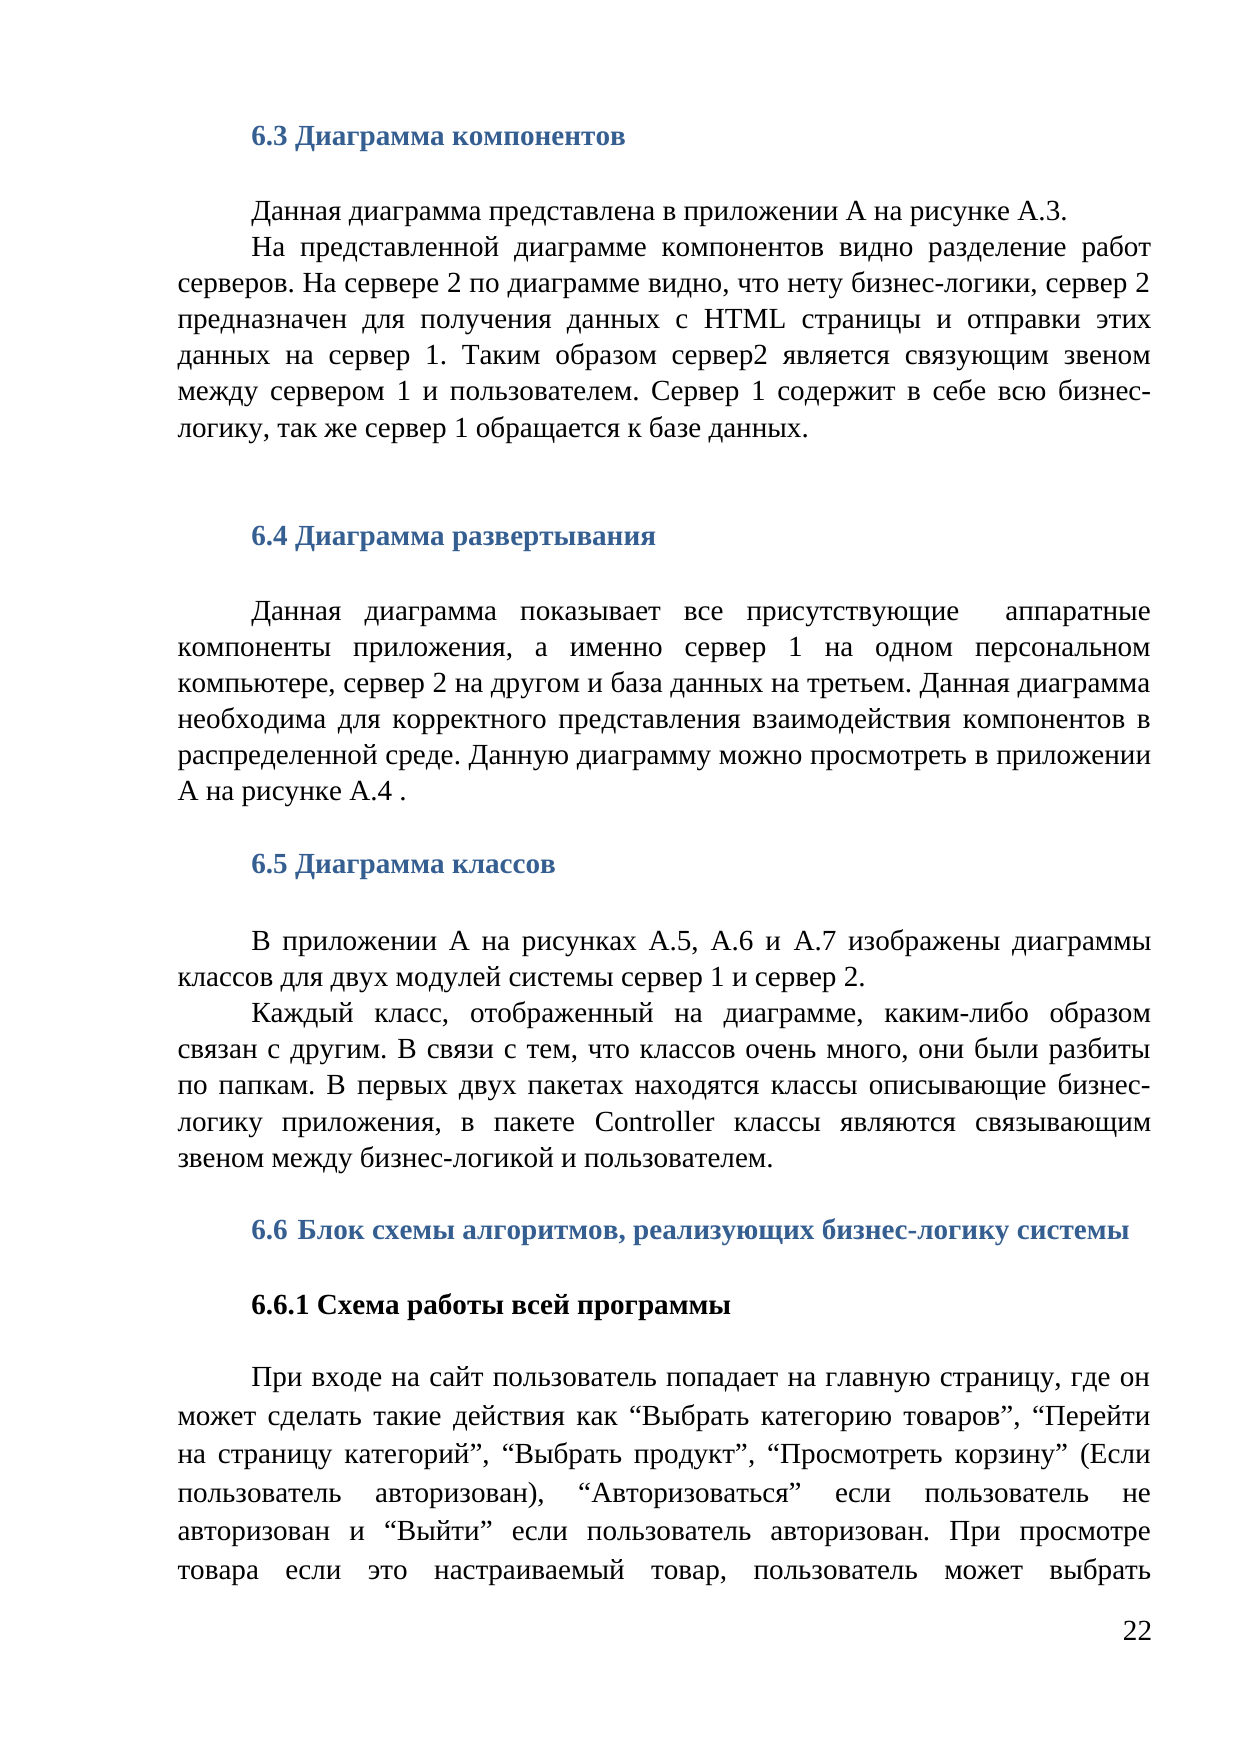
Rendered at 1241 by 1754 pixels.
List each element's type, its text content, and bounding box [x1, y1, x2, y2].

text На представленной диаграмме компонентов видно разделение работ серверов. На сервере 2 по диаграмме видно, что нету бизнес-логики, сервер 2 предназначен для получения данных с HTML страницы и отправки этих данных на сервер 1. Таким образом сервер2 является связующим звеном между сервером 1 и пользователем. Сервер 1 содержит в себе всю бизнес-логику, так же сервер 1 обращается к базе данных. [177, 229, 1152, 443]
text Каждый класс, отображенный на диаграмме, каким-либо образом связан с другим. В связи с тем, что классов очень много, они были разбиты по папкам. В первых двух пакетах находятся классы описывающие бизнес-логику приложения, в пакете Controller классы являются связывающим звеном между бизнес-логикой и пользователем. [177, 995, 1152, 1173]
list Блок схемы алгоритмов, реализующих бизнес-логику системы [251, 1212, 1152, 1246]
text Данная диаграмма представлена в приложении А на рисунке А.3. [177, 193, 1152, 226]
text 6.3 Диаграмма компонентов [177, 118, 1152, 152]
text 6.6.1 Схема работы всей программы [177, 1287, 1152, 1320]
text Данная диаграмма показывает все присутствующие аппаратные компоненты приложения, а именно сервер 1 на одном персональном компьютере, сервер 2 на другом и база данных на третьем. Данная диаграмма необходима для корректного представления взаимодействия компонентов в распределенной среде. Данную диаграмму можно просмотреть в приложении А на рисунке А.4 . [177, 593, 1152, 807]
text 6.4 Диаграмма развертывания [177, 518, 1152, 552]
text В приложении А на рисунках А.5, А.6 и A.7 изображены диаграммы классов для двух модулей системы сервер 1 и сервер 2. [177, 923, 1152, 993]
text 6.5 Диаграмма классов [177, 846, 1152, 879]
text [177, 1359, 1152, 1585]
